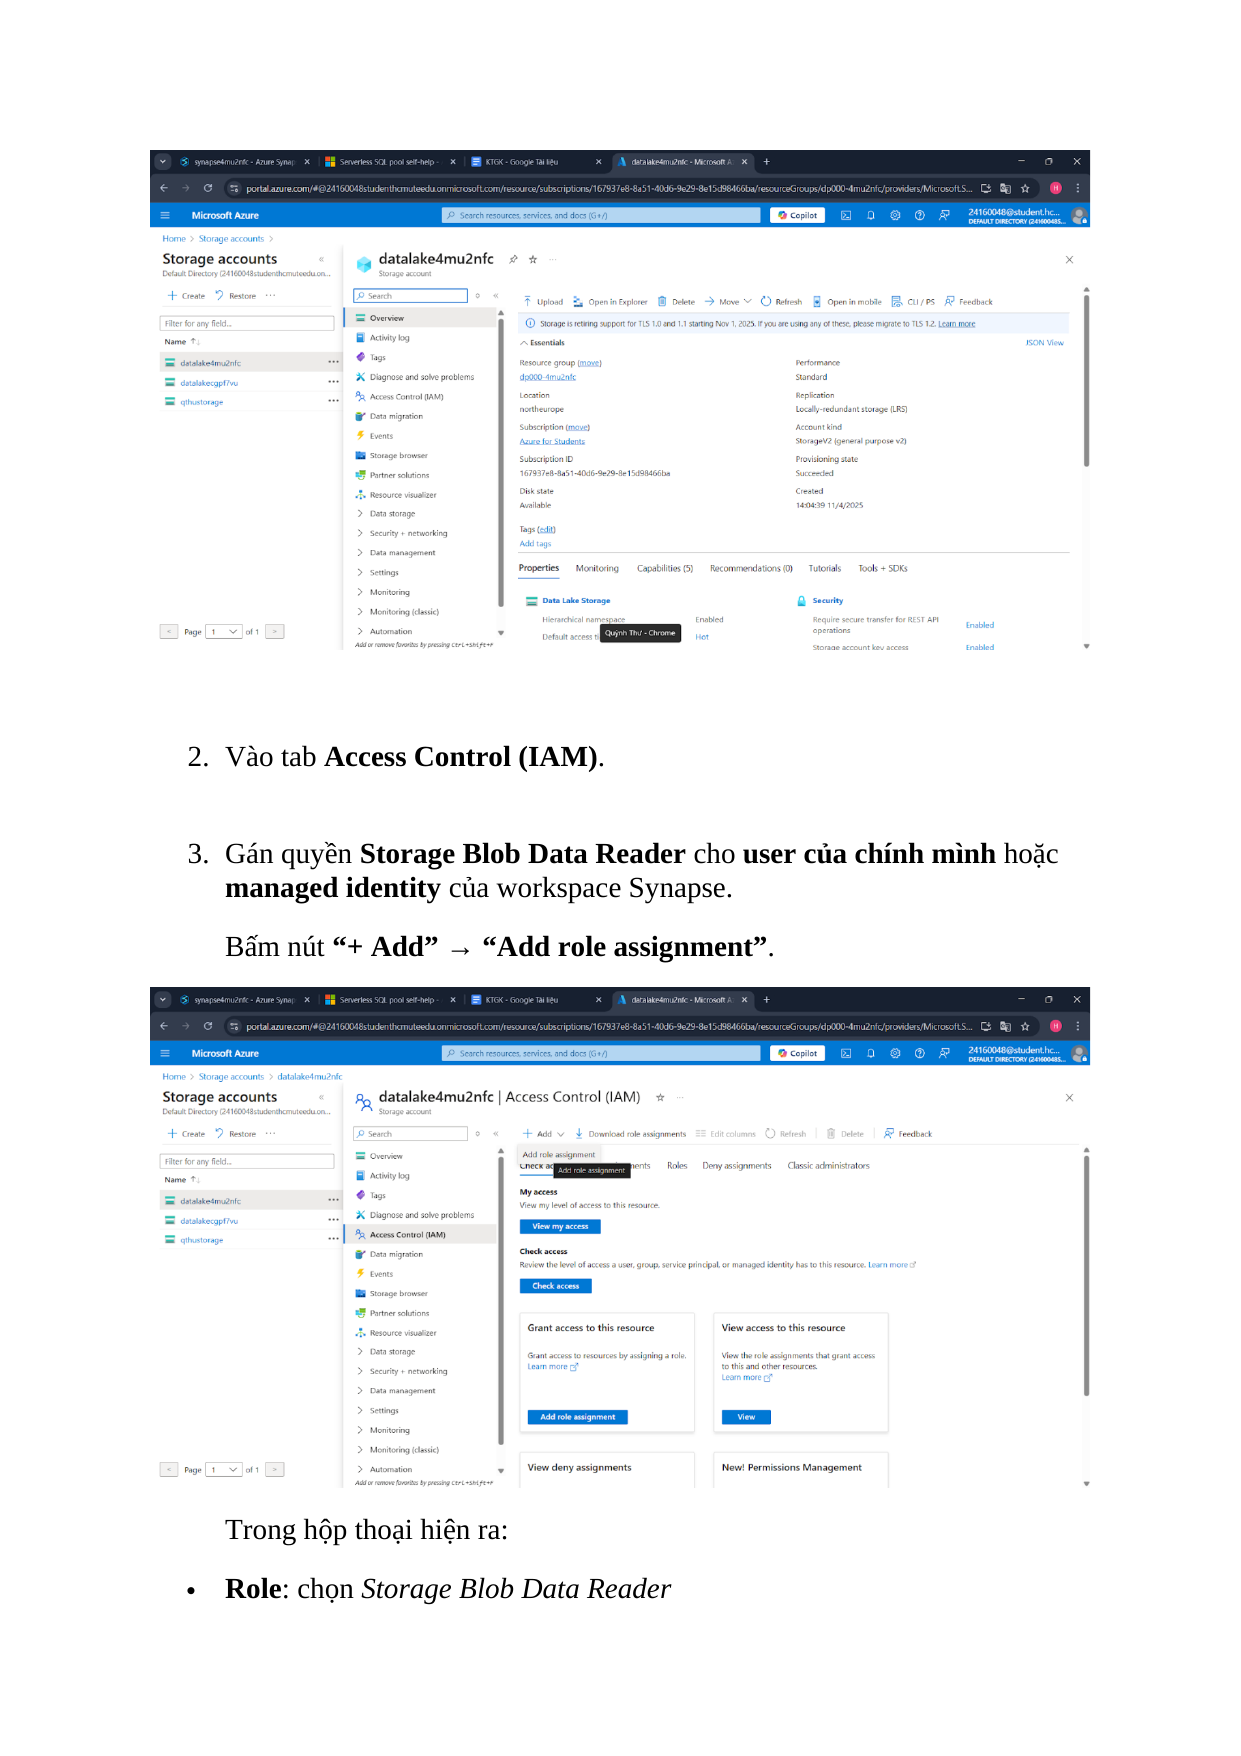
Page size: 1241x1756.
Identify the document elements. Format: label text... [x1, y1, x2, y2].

text Bấm nút “+ Add” → “Add role assignment”. [225, 929, 1090, 962]
list Gán quyền Storage Blob Data Reader cho user của chính mình hoặc managed identity của workspace Synapse. [187, 837, 1090, 904]
list Vào tab Access Control (IAM). [187, 739, 1090, 837]
picture [150, 987, 1091, 1488]
list Role: chọn Storage Blob Data Reader [187, 1571, 1090, 1604]
text Trong hộp thoại hiện ra: [225, 1512, 1090, 1546]
picture [150, 150, 1091, 650]
